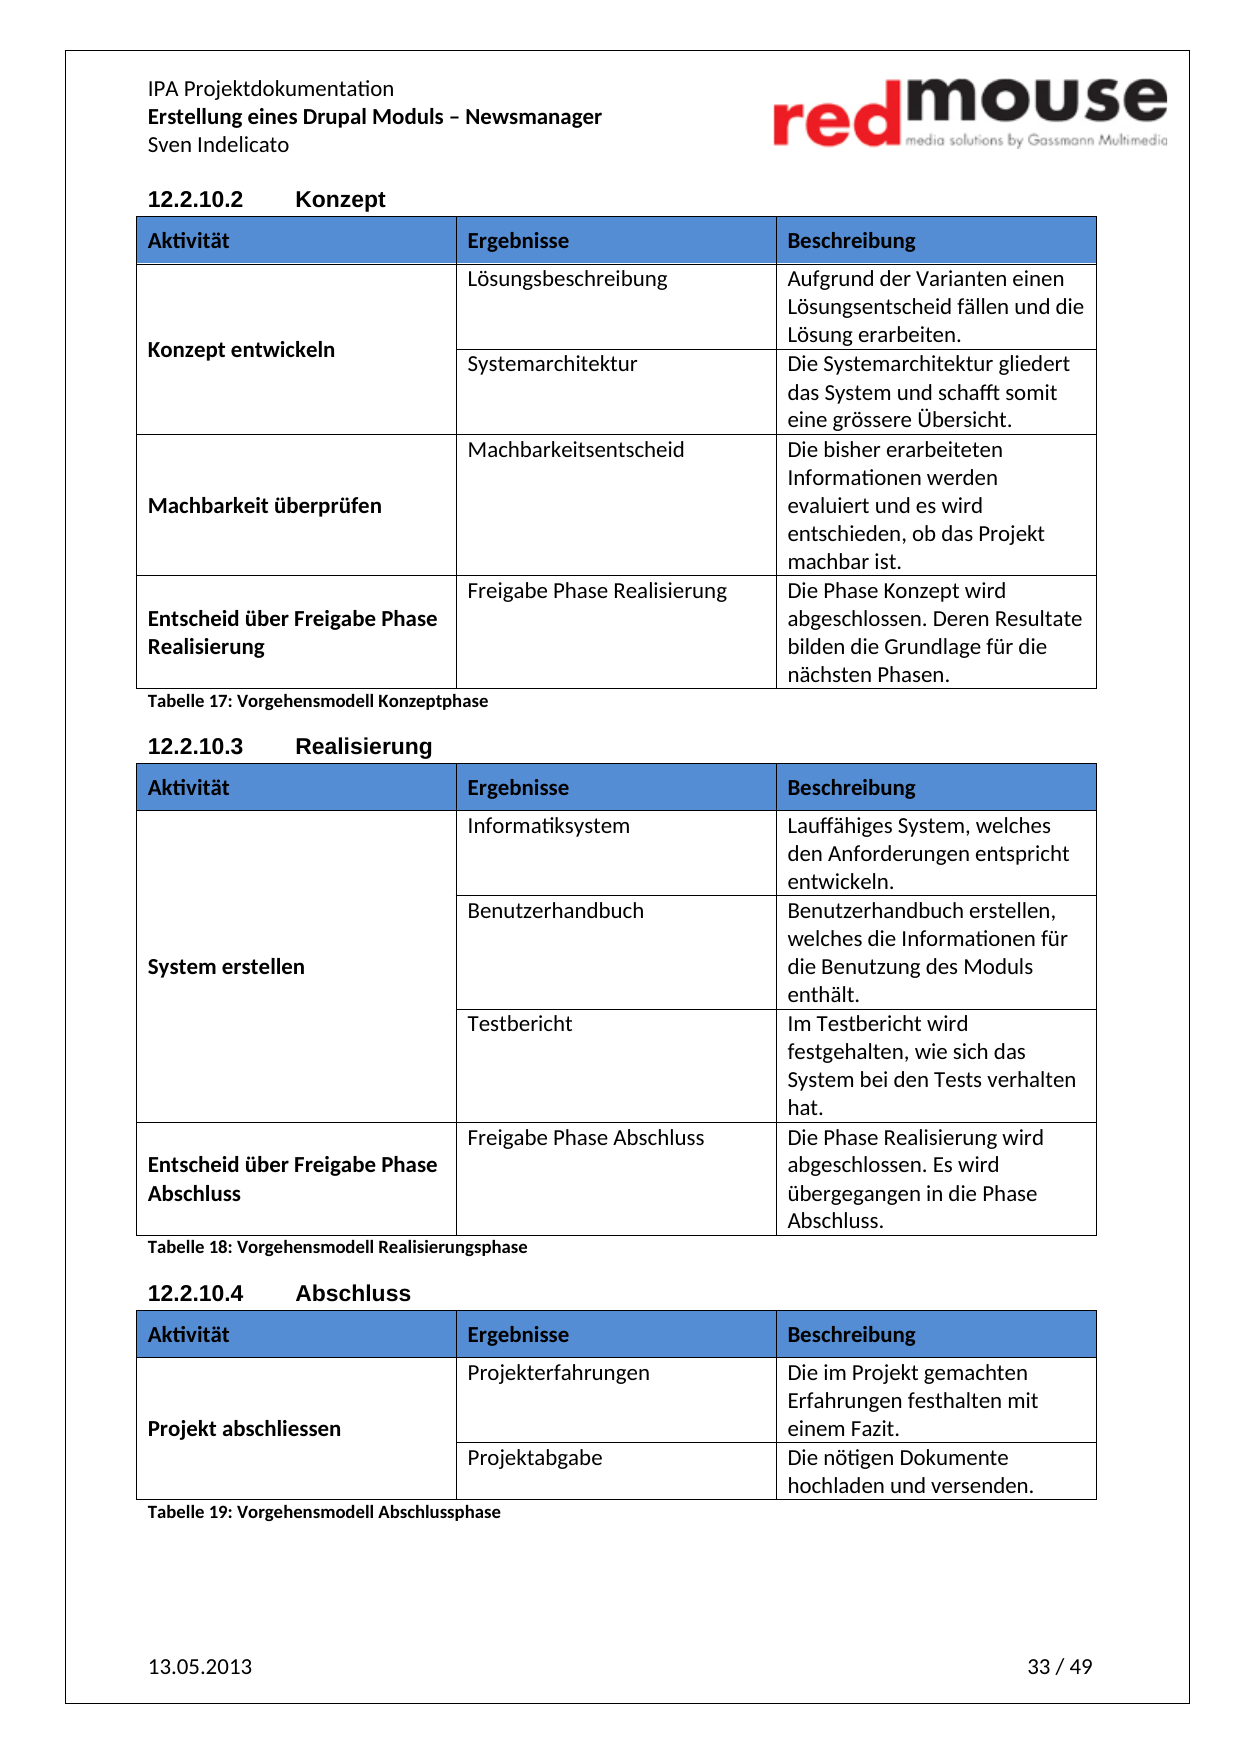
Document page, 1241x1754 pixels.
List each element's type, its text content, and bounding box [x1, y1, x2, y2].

table_cell Lauffähiges System, welches den Anforderungen entspricht entwickeln. [777, 811, 1096, 895]
table_cell Entscheid über Freigabe Phase Abschluss [137, 1123, 456, 1235]
table_cell Die bisher erarbeiteten Informationen werden evaluiert und es wird entschieden, ob das Projekt machbar ist. [777, 435, 1096, 575]
subtitle Konzept [148, 186, 1093, 212]
table_header Ergebnisse [457, 764, 776, 810]
picture [773, 78, 1168, 149]
table_cell Die Systemarchitektur gliedert das System und schafft somit eine grössere Übersicht. [777, 350, 1096, 434]
table_header Aktivität [137, 1311, 456, 1357]
table_cell Lösungsbeschreibung [457, 265, 776, 348]
table_cell Die nötigen Dokumente hochladen und versenden. [777, 1443, 1096, 1499]
table_cell Im Testbericht wird festgehalten, wie sich das System bei den Tests verhalten hat. [777, 1010, 1096, 1122]
subtitle Abschluss [148, 1279, 1093, 1306]
text Tabelle 17: Vorgehensmodell Konzeptphase [148, 689, 1093, 712]
table_cell Die im Projekt gemachten Erfahrungen festhalten mit einem Fazit. [777, 1358, 1096, 1442]
table_cell Projekt abschliessen [137, 1358, 456, 1499]
table_header Beschreibung [777, 764, 1096, 810]
table_cell Entscheid über Freigabe Phase Realisierung [137, 576, 456, 688]
table_header Aktivität [137, 764, 456, 810]
text Tabelle 18: Vorgehensmodell Realisierungsphase [148, 1236, 1093, 1259]
text Tabelle 19: Vorgehensmodell Abschlussphase [148, 1500, 1093, 1523]
table_header Beschreibung [777, 217, 1096, 263]
table_header Beschreibung [777, 1311, 1096, 1357]
subtitle Realisierung [148, 733, 1093, 759]
table_header Aktivität [137, 217, 456, 263]
table_cell Konzept entwickeln [137, 265, 456, 434]
table_cell Machbarkeit überprüfen [137, 435, 456, 575]
table_cell Freigabe Phase Abschluss [457, 1123, 776, 1235]
table_header Ergebnisse [457, 1311, 776, 1357]
table_cell System erstellen [137, 811, 456, 1122]
table_cell Testbericht [457, 1010, 776, 1122]
table_cell Benutzerhandbuch [457, 896, 776, 1008]
table_cell Systemarchitektur [457, 350, 776, 434]
table_cell Machbarkeitsentscheid [457, 435, 776, 575]
table_cell Informatiksystem [457, 811, 776, 895]
table_cell Projekterfahrungen [457, 1358, 776, 1442]
table_cell Benutzerhandbuch erstellen, welches die Informationen für die Benutzung des Moduls enthält. [777, 896, 1096, 1008]
table_cell Aufgrund der Varianten einen Lösungsentscheid fällen und die Lösung erarbeiten. [777, 265, 1096, 348]
table_cell Freigabe Phase Realisierung [457, 576, 776, 688]
table_cell Die Phase Konzept wird abgeschlossen. Deren Resultate bilden die Grundlage für die nächsten Phasen. [777, 576, 1096, 688]
table_cell Projektabgabe [457, 1443, 776, 1499]
table_header Ergebnisse [457, 217, 776, 263]
table_cell Die Phase Realisierung wird abgeschlossen. Es wird übergegangen in die Phase Abschluss. [777, 1123, 1096, 1235]
